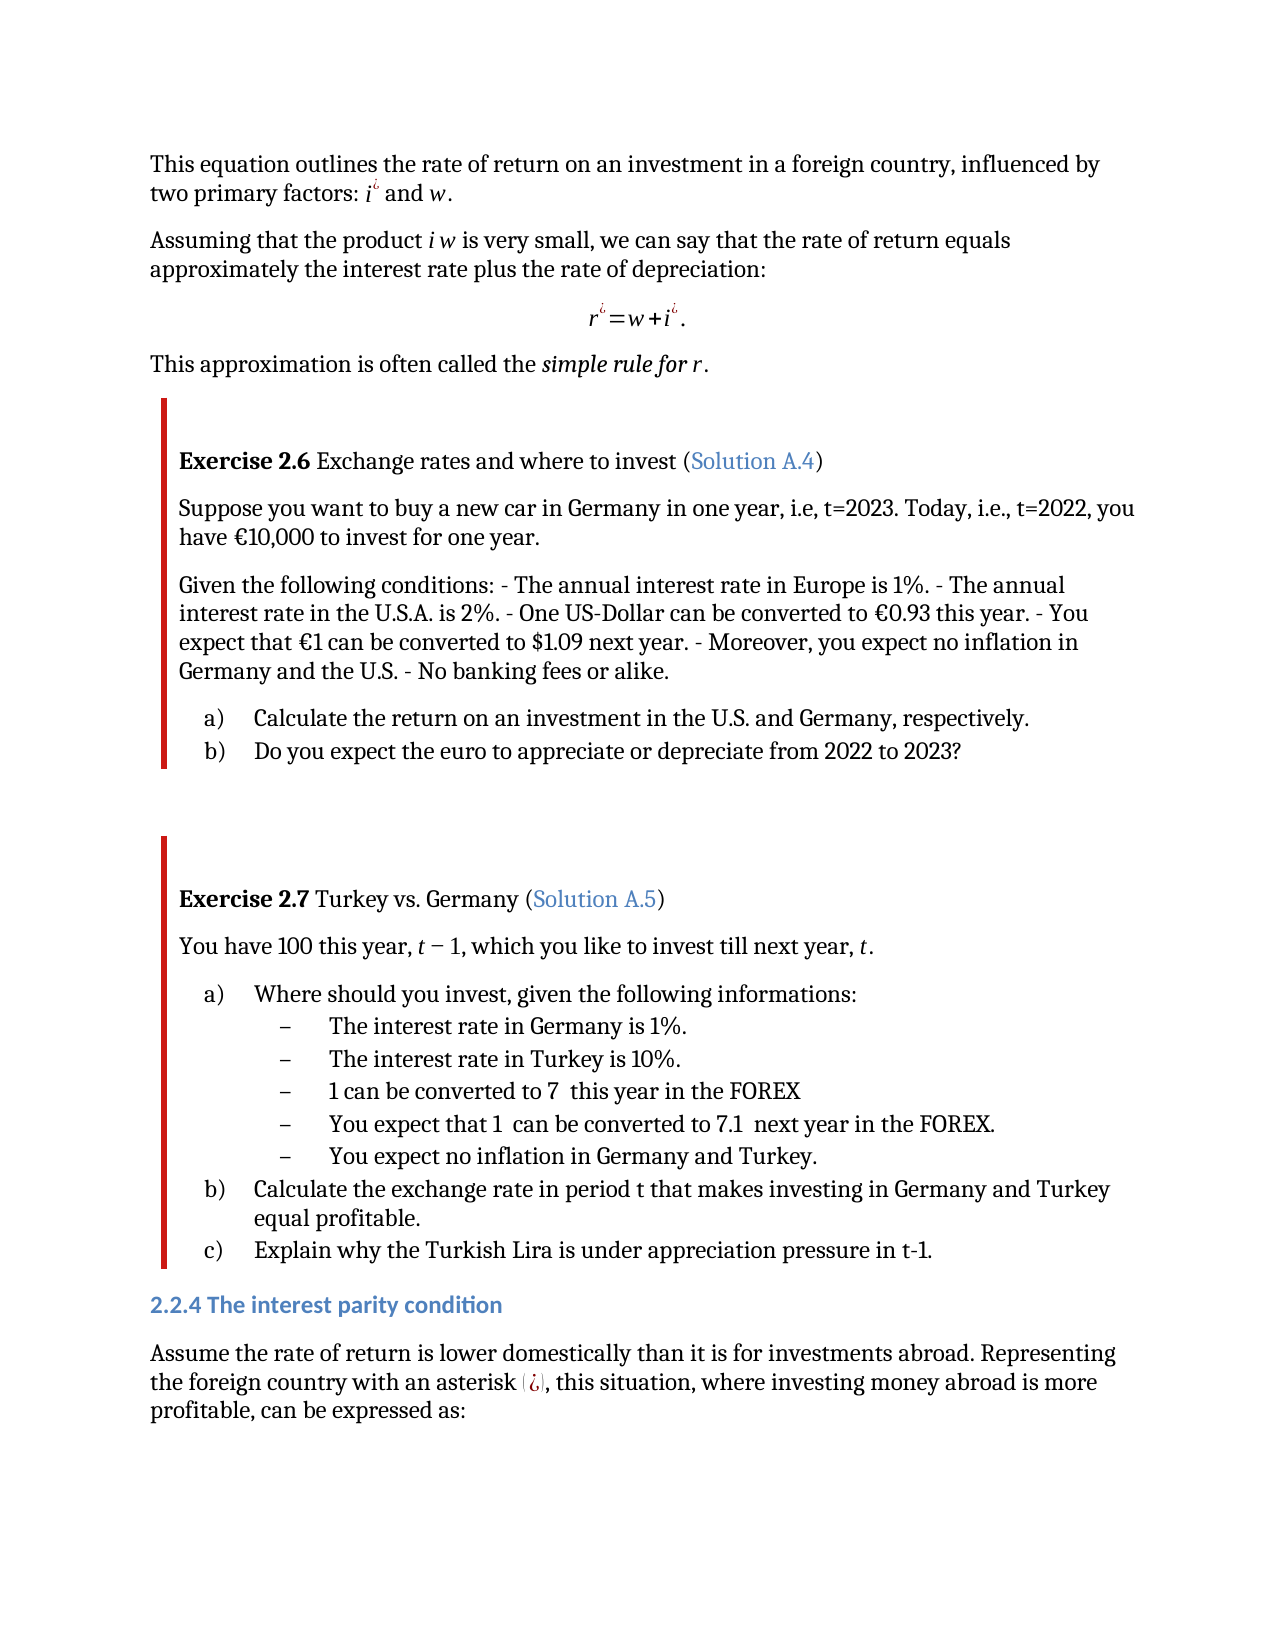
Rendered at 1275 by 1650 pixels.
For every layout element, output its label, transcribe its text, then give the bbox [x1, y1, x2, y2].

text Assuming that the product is very small, we can say that the rate of return equals approximately the interest rate plus the rate of depreciation: [150, 226, 1125, 284]
subtitle 2.2.4 The interest parity condition [150, 1289, 1125, 1320]
text This approximation is often called the simple rule for . [150, 350, 1125, 379]
text Assume the rate of return is lower domestically than it is for investments abroad. Representing the foreign country with an asterisk , this situation, where investing money abroad is more profitable, can be expressed as: [150, 1339, 1125, 1425]
table_header Exercise 2.6 Exchange rates and where to invest (Solution A.4) Suppose you want to buy a new car in Germany in one year, i.e, t=2023. Today, i.e., t=2022, you have €10,000 to invest for one year. Given the following conditions: - The annual interest rate in Europe is 1%. - The annual interest rate in the U.S.A. is 2%. - One US-Dollar can be converted to €0.93 this year. - You expect that €1 can be converted to $1.09 next year. - Moreover, you expect no inflation in Germany and the U.S. - No banking fees or alike. Calculate the return on an investment in the U.S. and Germany, respectively. Do you expect the euro to appreciate or depreciate from 2022 to 2023? [167, 398, 1139, 769]
table_header Exercise 2.7 Turkey vs. Germany (Solution A.5) You have 100 this year, , which you like to invest till next year, . Where should you invest, given the following informations: The interest rate in Germany is 1%. The interest rate in Turkey is 10%. 1 can be converted to 7 this year in the FOREX You expect that 1 can be converted to 7.1 next year in the FOREX. You expect no inflation in Germany and Turkey. Calculate the exchange rate in period t that makes investing in Germany and Turkey equal profitable. Explain why the Turkish Lira is under appreciation pressure in t-1. [167, 836, 1139, 1268]
text This equation outlines the rate of return on an investment in a foreign country, influenced by two primary factors: and . [150, 150, 1125, 208]
